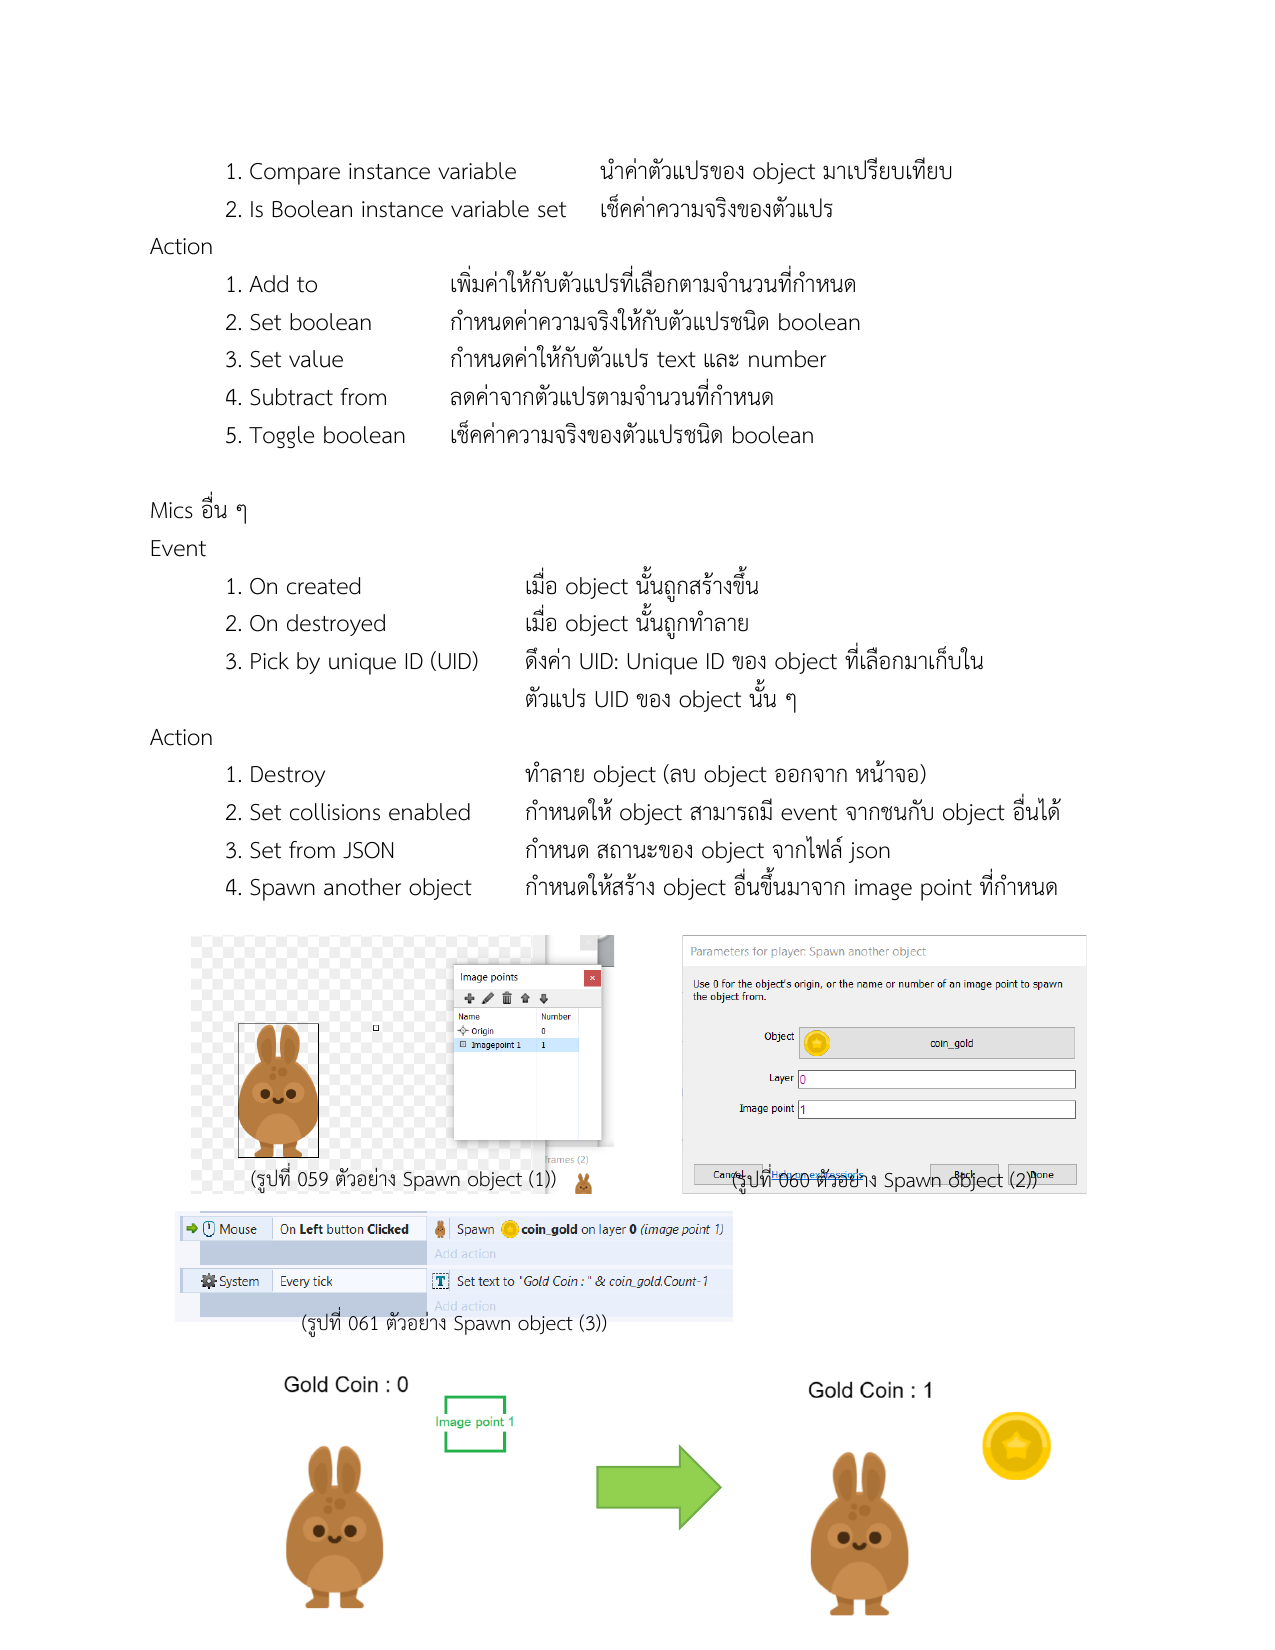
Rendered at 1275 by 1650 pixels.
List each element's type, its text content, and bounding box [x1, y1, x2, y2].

text 2. Is Boolean instance variable set เช็คค่าความจริงของตัวแปร [150, 188, 1125, 225]
text Event [150, 527, 1125, 565]
text Action [150, 716, 1125, 753]
text 1. On created เมื่อ object นั้นถูกสร้างขึ้น [150, 565, 1125, 602]
picture [191, 935, 615, 1194]
text 1. Compare instance variable นำค่าตัวแปรของ object มาเปรียบเทียบ [150, 150, 1125, 188]
text 4. Subtract from ลดค่าจากตัวแปรตามจำนวนที่กำหนด [150, 376, 1125, 414]
picture [268, 1364, 517, 1624]
text 1. Add to เพิ่มค่าให้กับตัวแปรที่เลือกตามจำนวนที่กำหนด [150, 263, 1125, 301]
text 1. Destroy ทำลาย object (ลบ object ออกจาก หน้าจอ) [150, 753, 1125, 791]
text 5. Toggle boolean เช็คค่าความจริงของตัวแปรชนิด boolean [150, 414, 1125, 452]
text 2. Set collisions enabled กำหนดให้ object สามารถมี event จากชนกับ object อื่นได้ [150, 791, 1125, 829]
text 2. Set boolean กำหนดค่าความจริงให้กับตัวแปรชนิด boolean [150, 301, 1125, 338]
picture [175, 1211, 733, 1322]
text 3. Set value กำหนดค่าให้กับตัวแปร text และ number [150, 338, 1125, 376]
text ตัวแปร UID ของ object นั้น ๆ [450, 678, 1125, 716]
text 4. Spawn another object กำหนดให้สร้าง object อื่นขึ้นมาจาก image point ที่กำหนด [150, 866, 1125, 904]
text Action [150, 225, 1125, 263]
text Mics อื่น ๆ [150, 489, 1125, 527]
picture [682, 935, 1087, 1194]
text 2. On destroyed เมื่อ object นั้นถูกทำลาย [150, 602, 1125, 640]
picture [794, 1369, 1062, 1629]
text 3. Set from JSON กำหนด สถานะของ object จากไฟล์ json [150, 829, 1125, 866]
text 3. Pick by unique ID (UID) ดึงค่า UID: Unique ID ของ object ที่เลือกมาเก็บใน [150, 640, 1125, 678]
